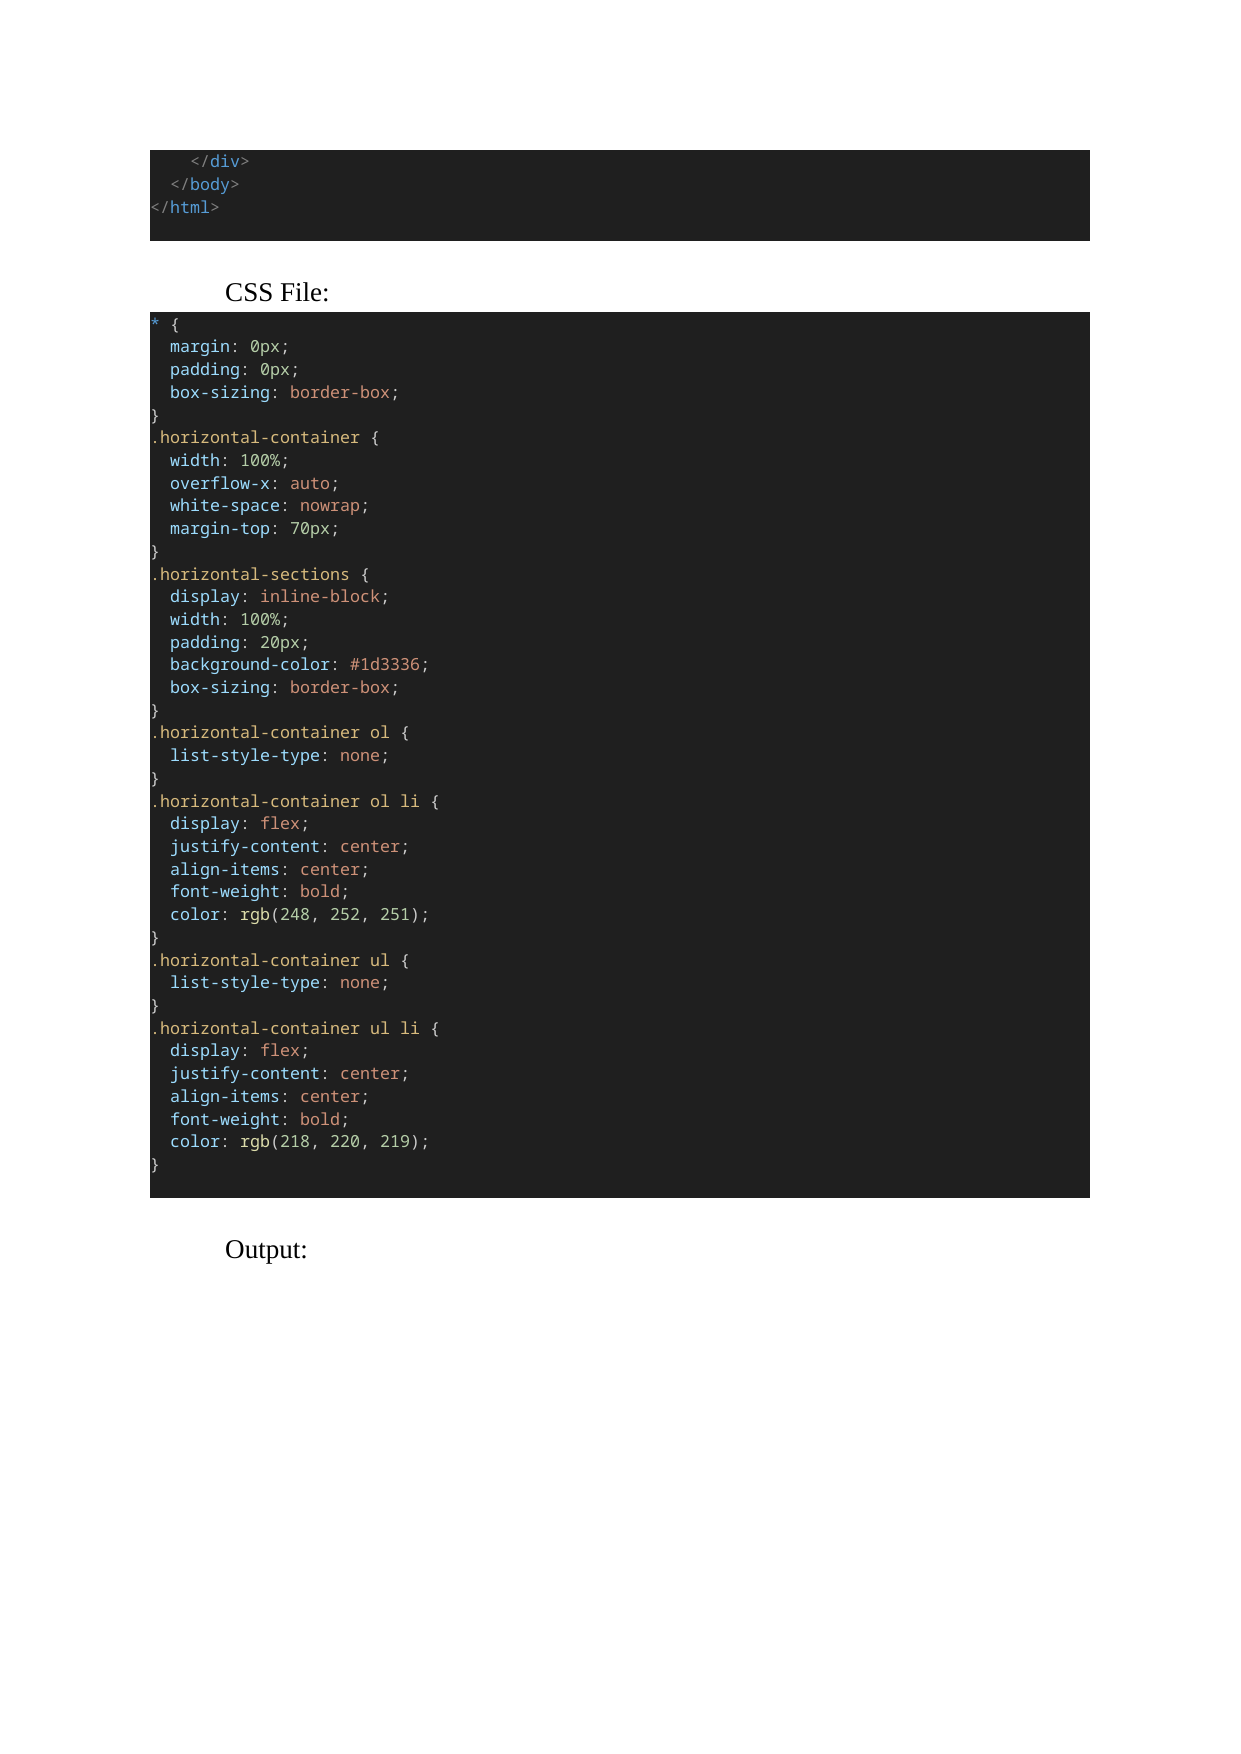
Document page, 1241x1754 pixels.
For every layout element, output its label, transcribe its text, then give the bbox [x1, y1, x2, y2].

text list-style-type: none; [150, 971, 1090, 993]
text color: rgb(248, 252, 251); [150, 903, 1090, 925]
text margin-top: 70px; [150, 517, 1090, 539]
text } [150, 698, 1090, 721]
text } [150, 539, 1090, 562]
text white-space: nowrap; [150, 494, 1090, 517]
text overflow-x: auto; [150, 471, 1090, 494]
text </html> [150, 195, 1090, 218]
text display: flex; [150, 812, 1090, 834]
text CSS File: [225, 277, 1090, 308]
text .horizontal-container ul li { [150, 1016, 1090, 1039]
text } [150, 766, 1090, 789]
text Output: [225, 1234, 1090, 1265]
text font-weight: bold; [150, 880, 1090, 903]
text display: inline-block; [150, 585, 1090, 607]
text width: 100%; [150, 448, 1090, 471]
text </div> [150, 150, 1090, 173]
text align-items: center; [150, 1084, 1090, 1107]
text .horizontal-sections { [150, 562, 1090, 585]
text color: rgb(218, 220, 219); [150, 1130, 1090, 1152]
text width: 100%; [150, 607, 1090, 630]
text .horizontal-container { [150, 426, 1090, 448]
text padding: 0px; [150, 358, 1090, 380]
text </body> [150, 173, 1090, 195]
text .horizontal-container ul { [150, 948, 1090, 971]
text justify-content: center; [150, 834, 1090, 857]
text * { [150, 312, 1090, 335]
text font-weight: bold; [150, 1107, 1090, 1130]
text align-items: center; [150, 857, 1090, 880]
text margin: 0px; [150, 335, 1090, 358]
text } [150, 993, 1090, 1016]
text box-sizing: border-box; [150, 380, 1090, 403]
text justify-content: center; [150, 1062, 1090, 1084]
text } [150, 403, 1090, 426]
text } [150, 925, 1090, 948]
text background-color: #1d3336; [150, 653, 1090, 676]
text } [150, 1152, 1090, 1175]
text list-style-type: none; [150, 744, 1090, 766]
text display: flex; [150, 1039, 1090, 1062]
text .horizontal-container ol li { [150, 789, 1090, 812]
text padding: 20px; [150, 630, 1090, 653]
text box-sizing: border-box; [150, 676, 1090, 698]
text .horizontal-container ol { [150, 721, 1090, 744]
